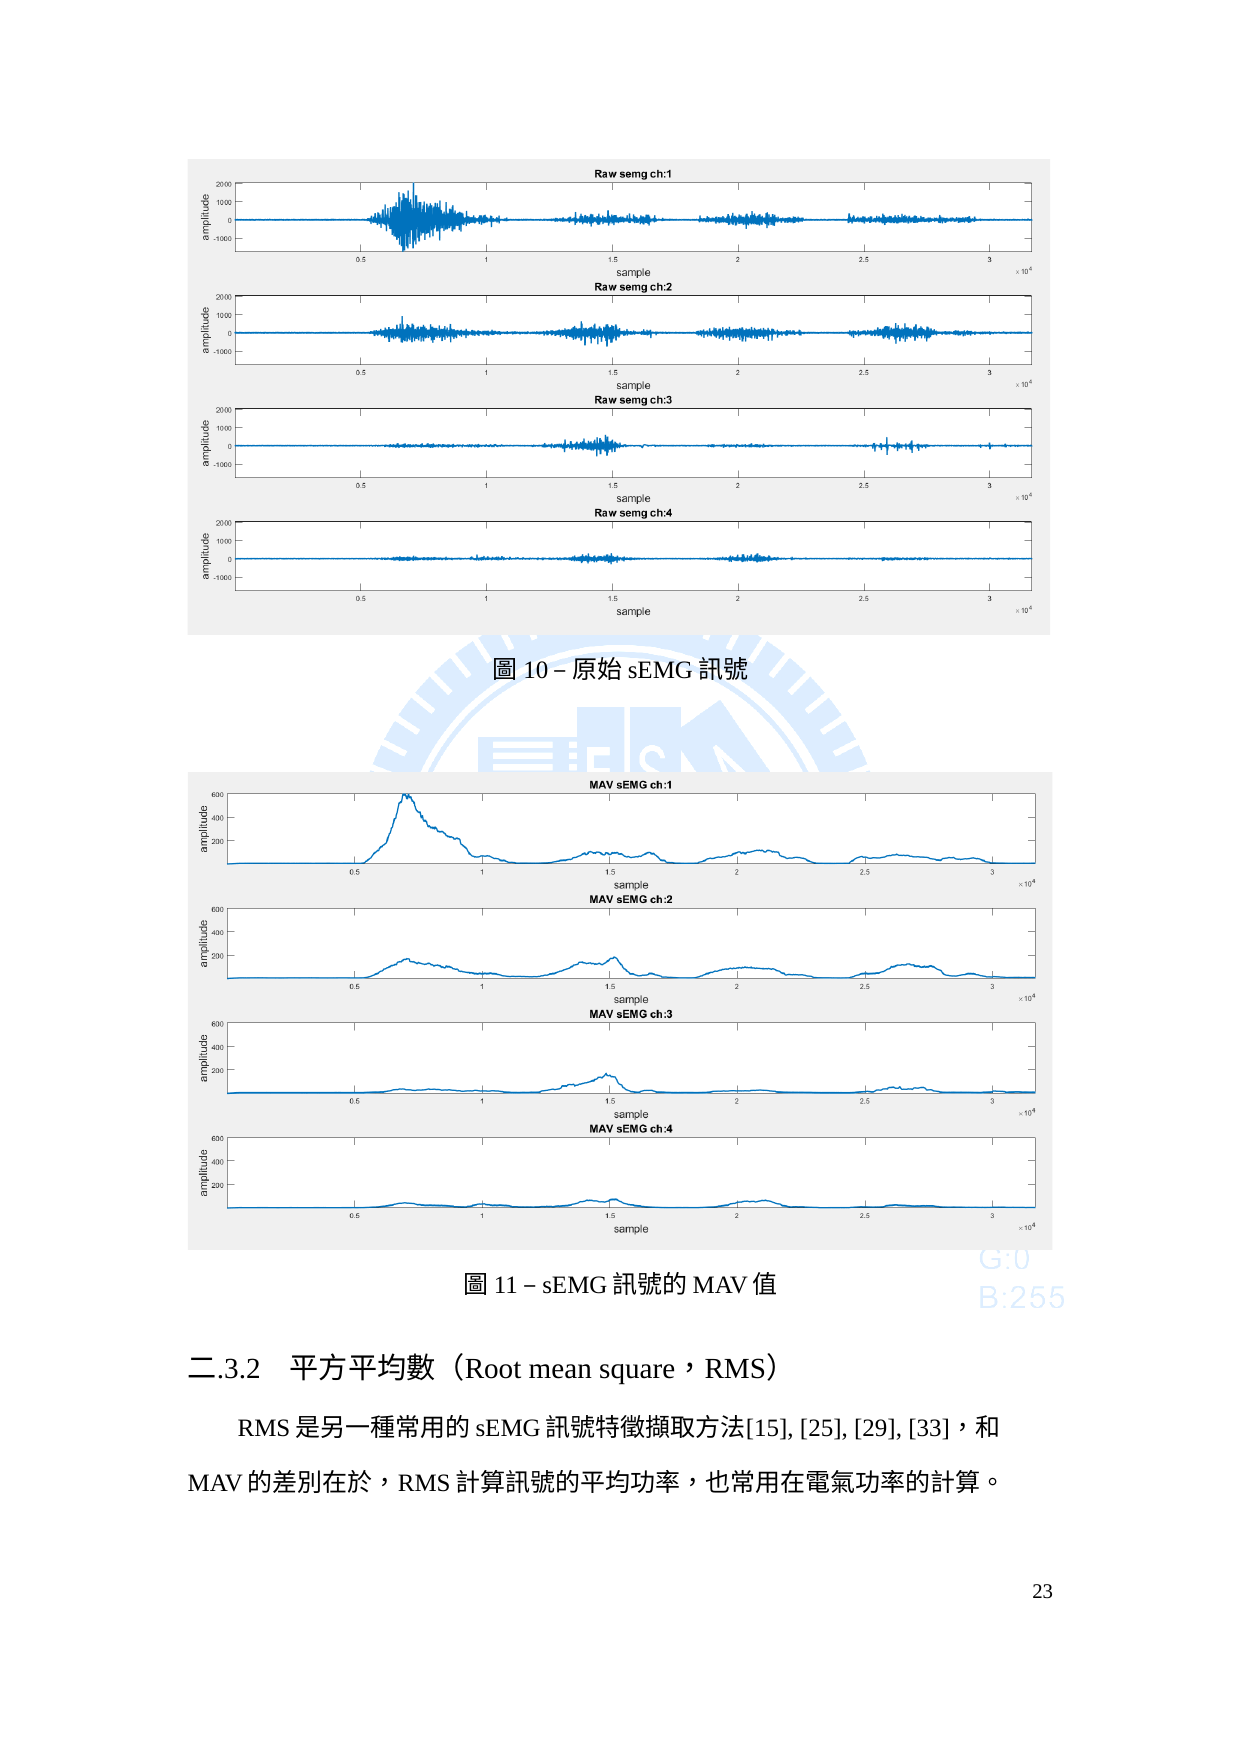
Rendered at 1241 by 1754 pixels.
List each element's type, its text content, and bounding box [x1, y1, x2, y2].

text 圖 11 – sEMG訊號的MAV值 [187, 1264, 1053, 1300]
text 圖 10 – 原始sEMG訊號 [187, 649, 1053, 685]
picture [187, 772, 1053, 1250]
text RMS是另一種常用的sEMG訊號特徵擷取方法[15], [25], [29], [33]，和MAV的差別在於，RMS計算訊號的平均功率，也常用在電氣功率的計算。 [187, 1408, 1053, 1498]
subtitle 平方平均數（Root mean square，RMS） [187, 1344, 1053, 1387]
picture [187, 159, 1050, 635]
